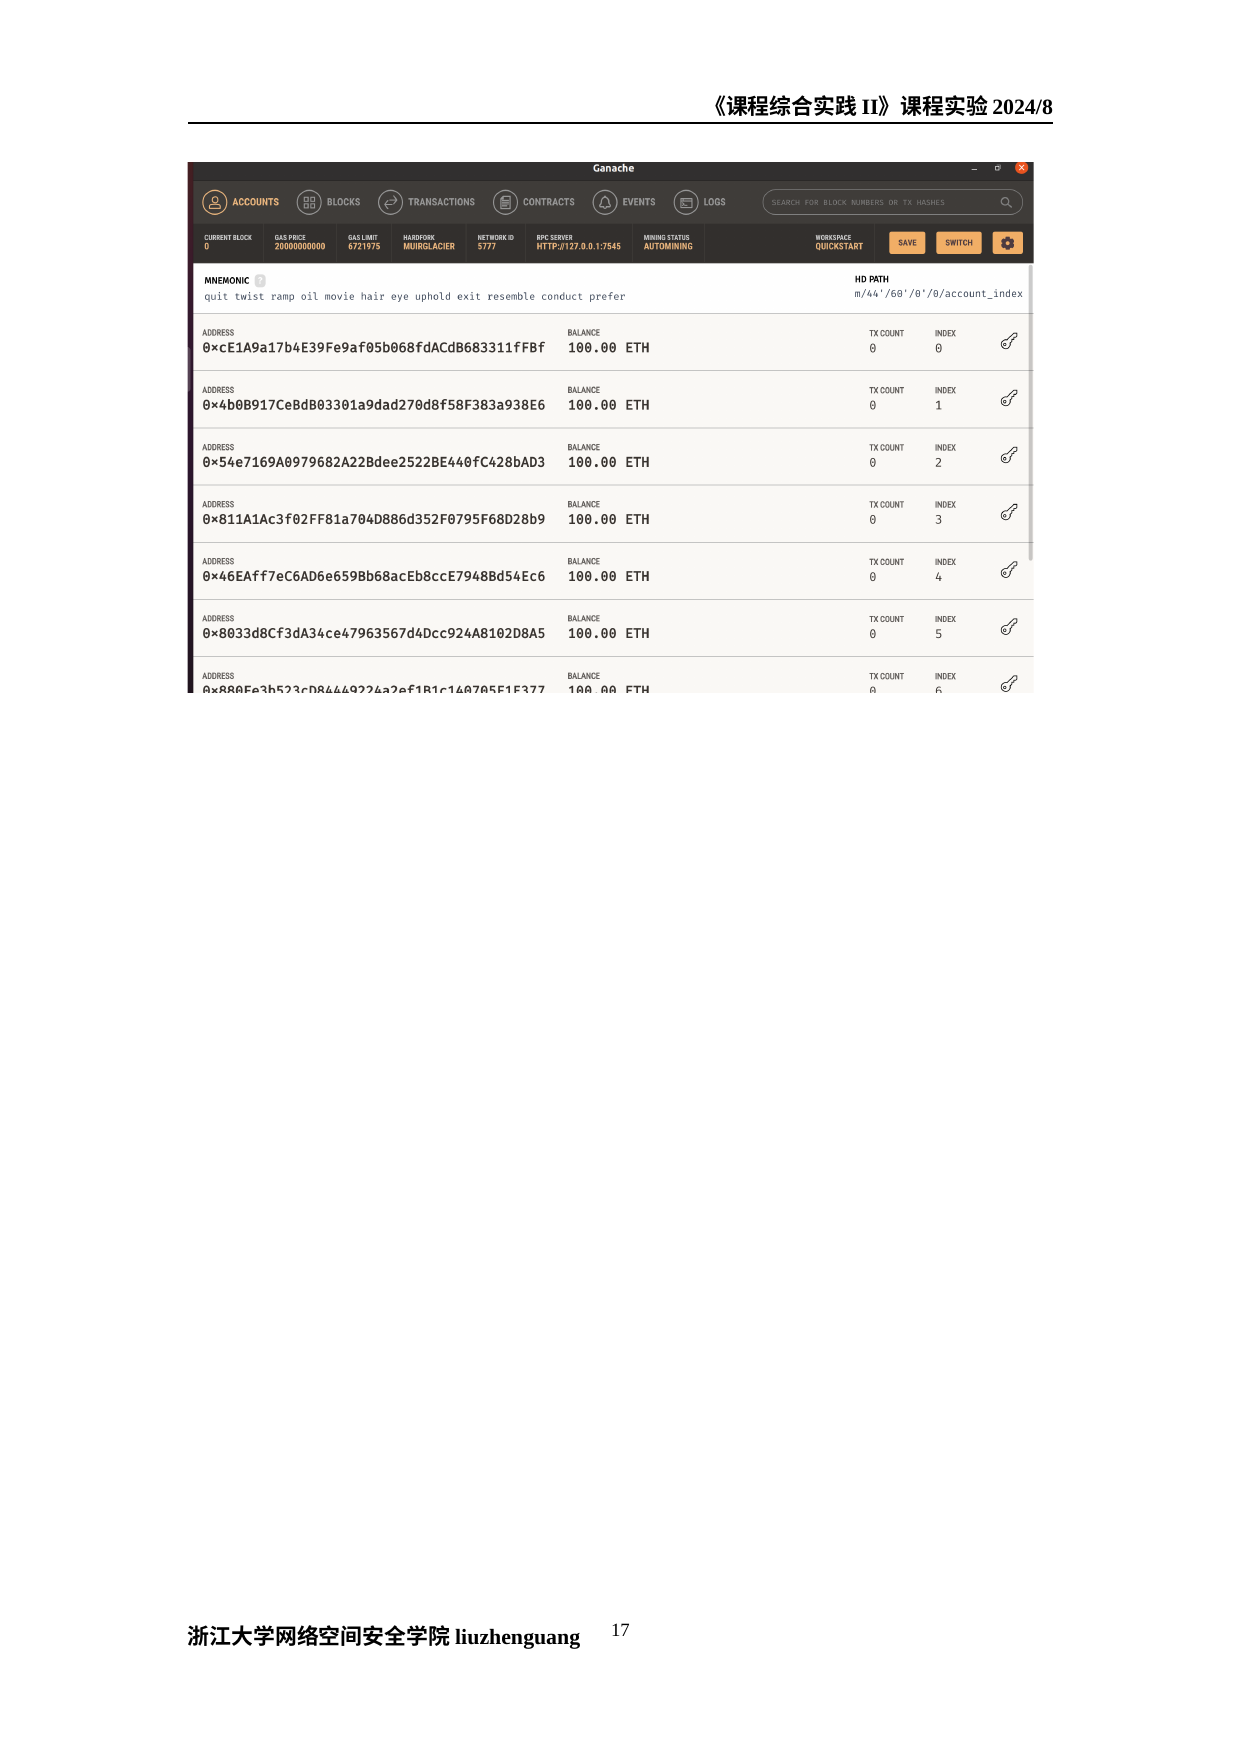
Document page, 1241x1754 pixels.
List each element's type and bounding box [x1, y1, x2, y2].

picture [187, 162, 1034, 693]
